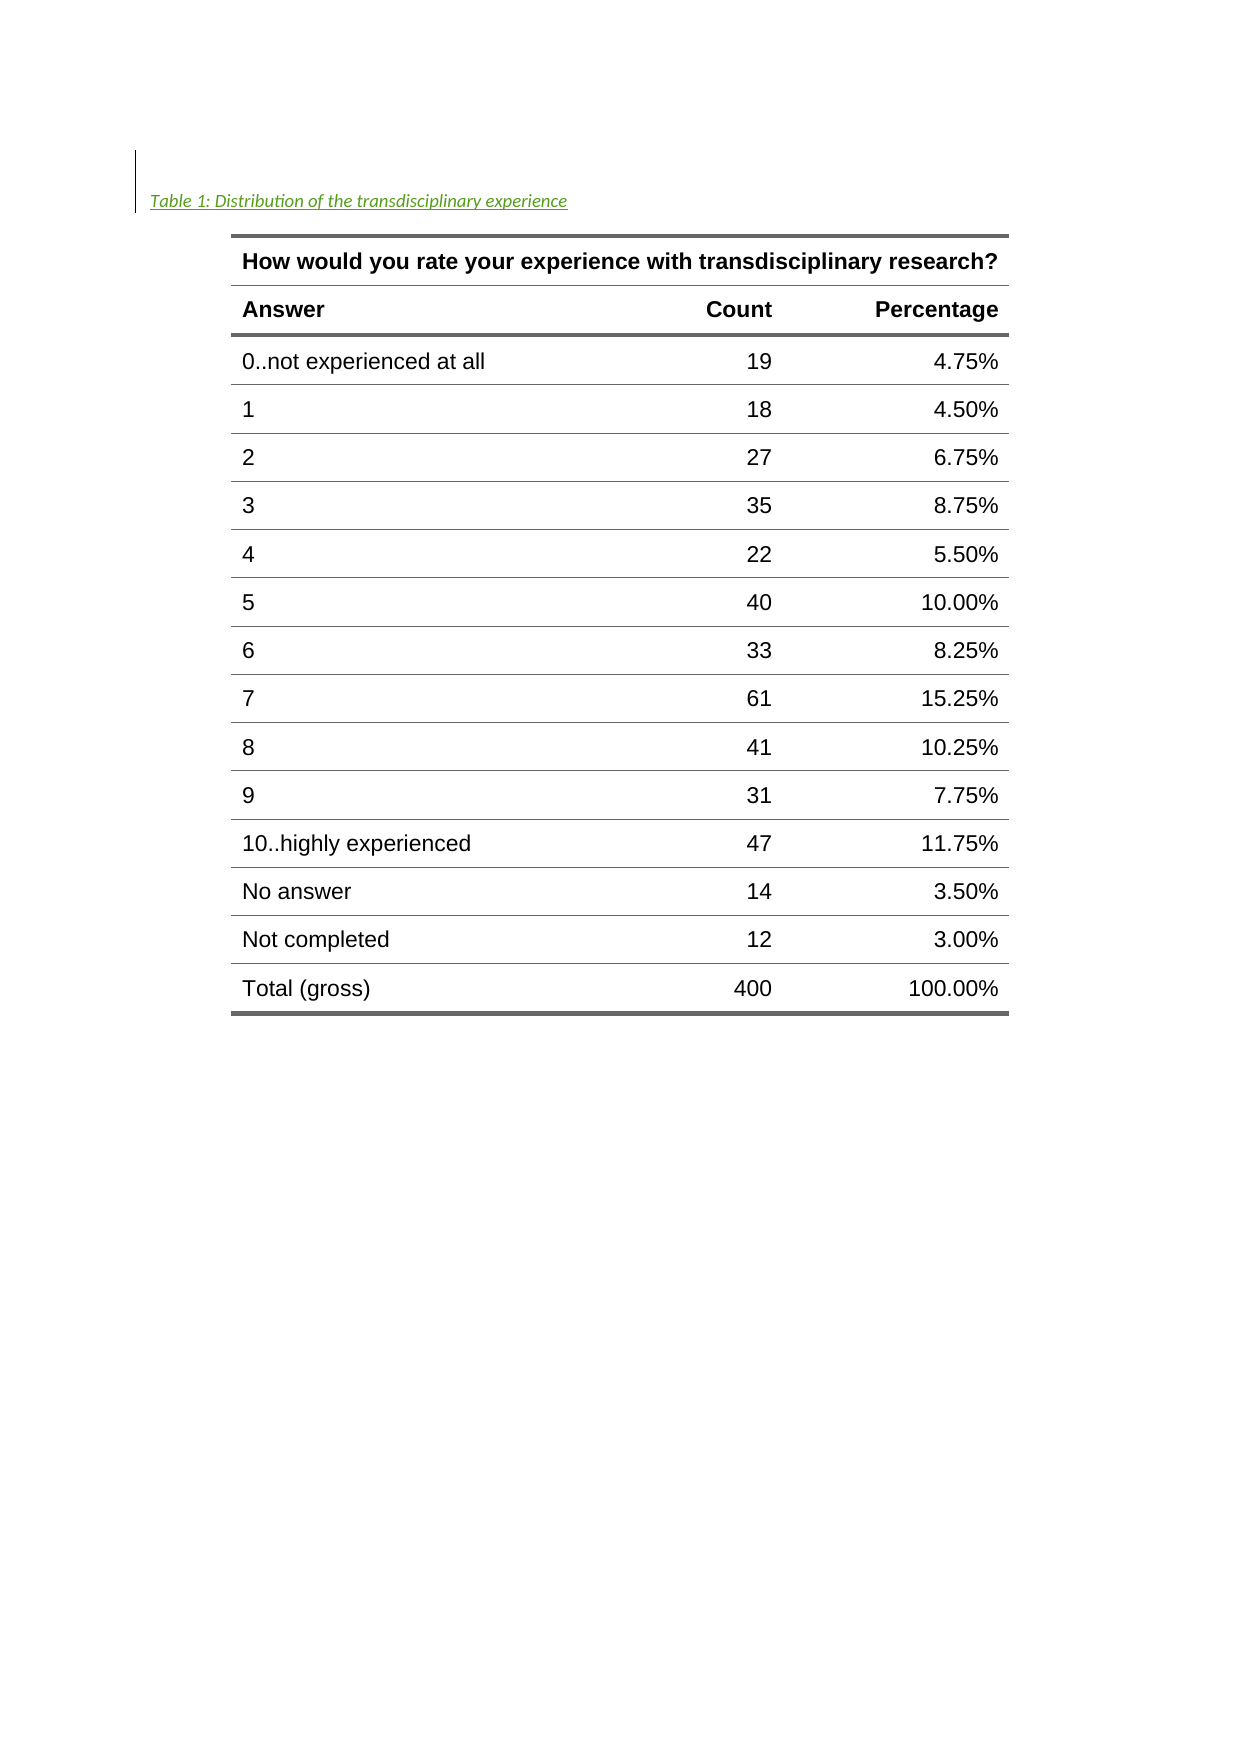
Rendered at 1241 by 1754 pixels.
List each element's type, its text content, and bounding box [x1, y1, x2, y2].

table_cell 4 [231, 530, 646, 577]
table_cell 61 [646, 675, 782, 722]
table_cell 3 [231, 482, 646, 529]
table_cell 9 [231, 771, 646, 818]
table_cell 27 [646, 434, 782, 481]
table_cell 6.75% [782, 434, 1009, 481]
table_cell 0..not experienced at all [231, 337, 646, 384]
table_cell 4.50% [782, 385, 1009, 433]
table_cell 5 [231, 578, 646, 626]
table_cell Percentage [782, 286, 1009, 333]
table_cell 5.50% [782, 530, 1009, 577]
table_cell 10.00% [782, 578, 1009, 626]
table_cell 7.75% [782, 771, 1009, 818]
table_cell 47 [646, 820, 782, 867]
table_cell 19 [646, 337, 782, 384]
table_cell 100.00% [782, 964, 1009, 1011]
table_cell Count [646, 286, 782, 333]
table_cell Total (gross) [231, 964, 646, 1011]
table_cell 8.25% [782, 627, 1009, 674]
table_cell 4.75% [782, 337, 1009, 384]
table_cell 3.50% [782, 868, 1009, 915]
table_cell 6 [231, 627, 646, 674]
table_cell 41 [646, 723, 782, 770]
table_cell 1 [231, 385, 646, 433]
table_cell 8.75% [782, 482, 1009, 529]
table_cell Answer [231, 286, 646, 333]
table_cell 10..highly experienced [231, 820, 646, 867]
table_cell 35 [646, 482, 782, 529]
table_cell No answer [231, 868, 646, 915]
table_cell 14 [646, 868, 782, 915]
table_cell 40 [646, 578, 782, 626]
table_cell 33 [646, 627, 782, 674]
table_cell 22 [646, 530, 782, 577]
table_cell 18 [646, 385, 782, 433]
table_cell 12 [646, 916, 782, 963]
table_cell 15.25% [782, 675, 1009, 722]
table_cell 8 [231, 723, 646, 770]
table_cell Not completed [231, 916, 646, 963]
table_cell 11.75% [782, 820, 1009, 867]
table_cell 400 [646, 964, 782, 1011]
table_cell 2 [231, 434, 646, 481]
table_header How would you rate your experience with transdisciplinary research? [231, 238, 1009, 285]
table_cell 7 [231, 675, 646, 722]
table_cell 3.00% [782, 916, 1009, 963]
table_cell 10.25% [782, 723, 1009, 770]
table_cell 31 [646, 771, 782, 818]
